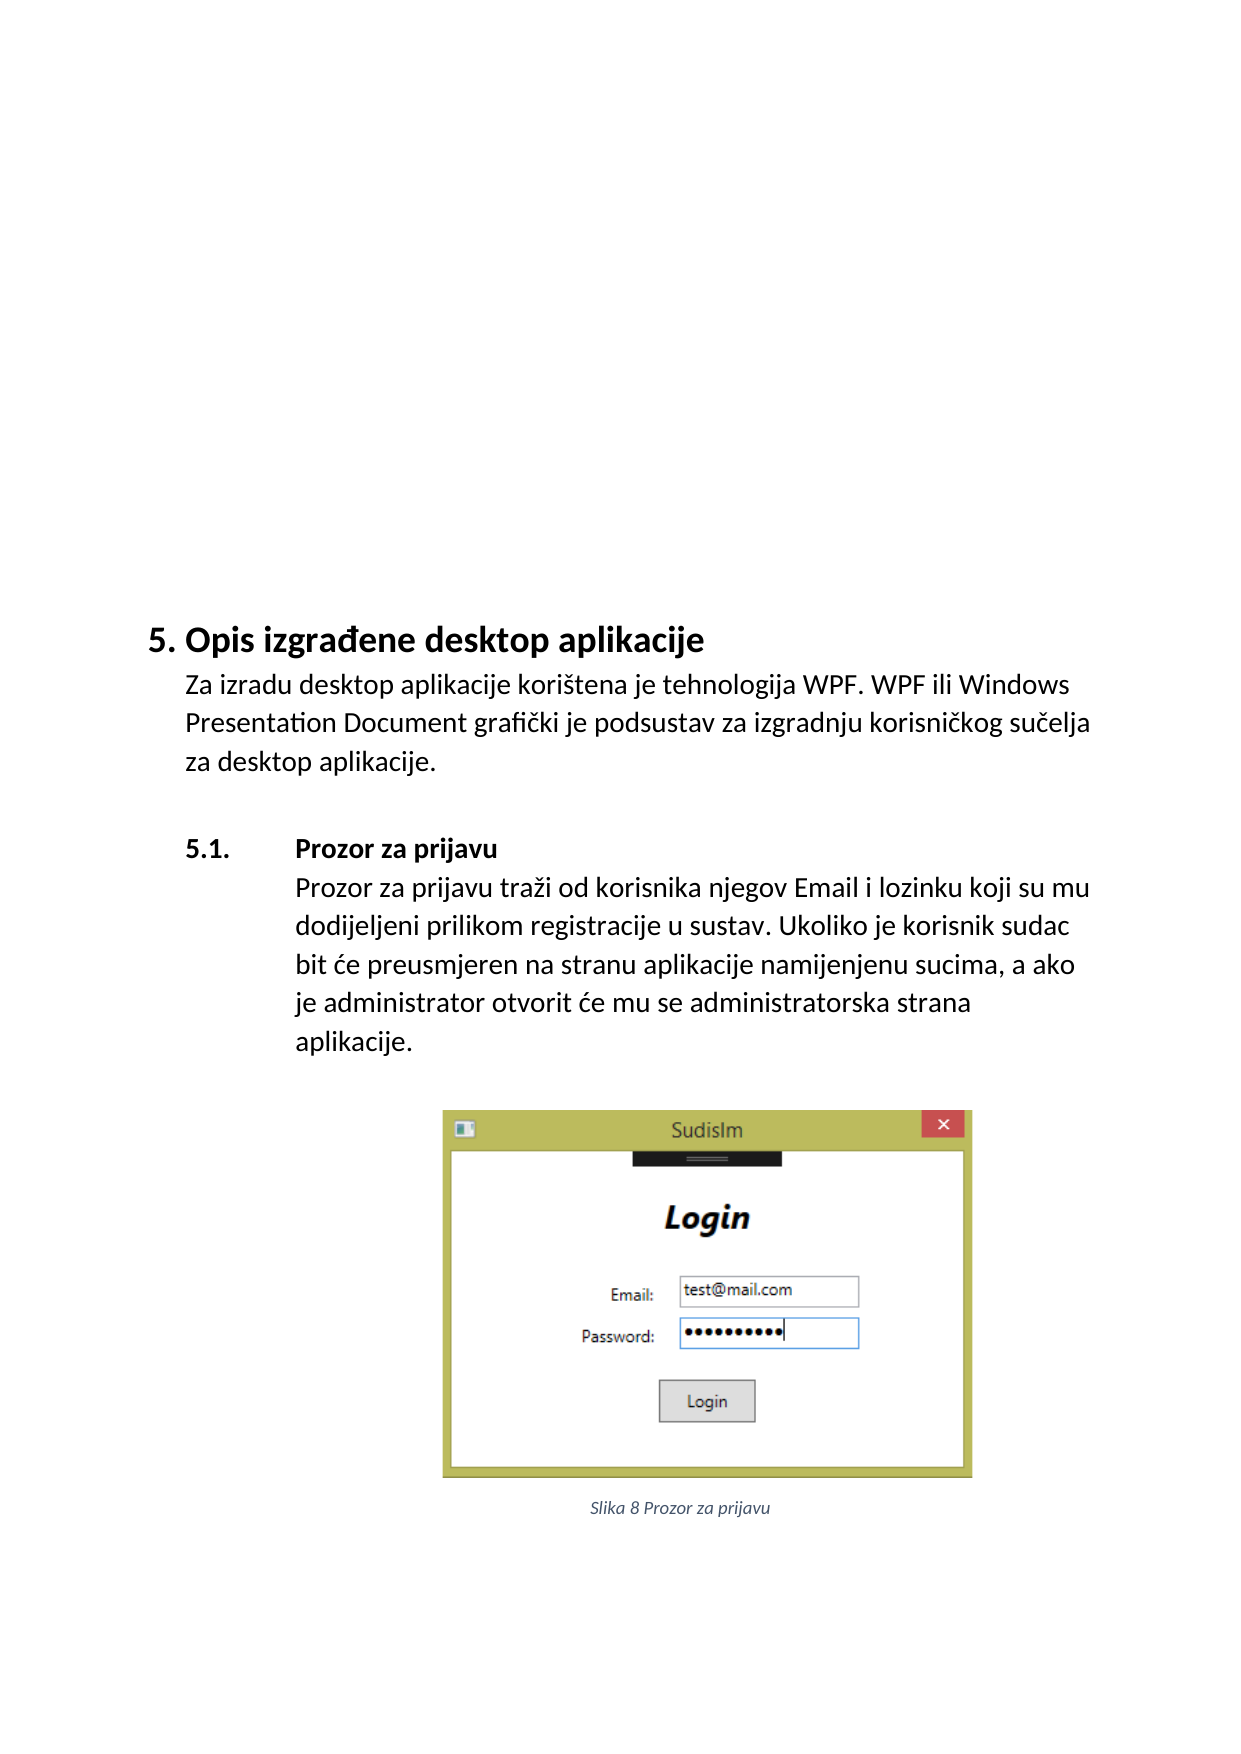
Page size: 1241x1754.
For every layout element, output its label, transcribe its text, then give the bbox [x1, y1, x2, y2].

list Opis izgrađene desktop aplikacije [148, 616, 1093, 662]
picture [442, 1110, 973, 1478]
list Prozor za prijavu traži od korisnika njegov Email i lozinku koji su mu dodijeljeni prilikom registracije u sustav. Ukoliko je korisnik sudac bit će preusmjeren na stranu aplikacije namijenjenu sucima, a ako je administrator otvorit će mu se administratorska strana aplikacije. [295, 869, 1093, 1058]
list Za izradu desktop aplikacije korištena je tehnologija WPF. WPF ili Windows Presentation Document grafički je podsustav za izgradnju korisničkog sučelja za desktop aplikacije. [185, 666, 1093, 778]
list Prozor za prijavu [185, 831, 1093, 866]
